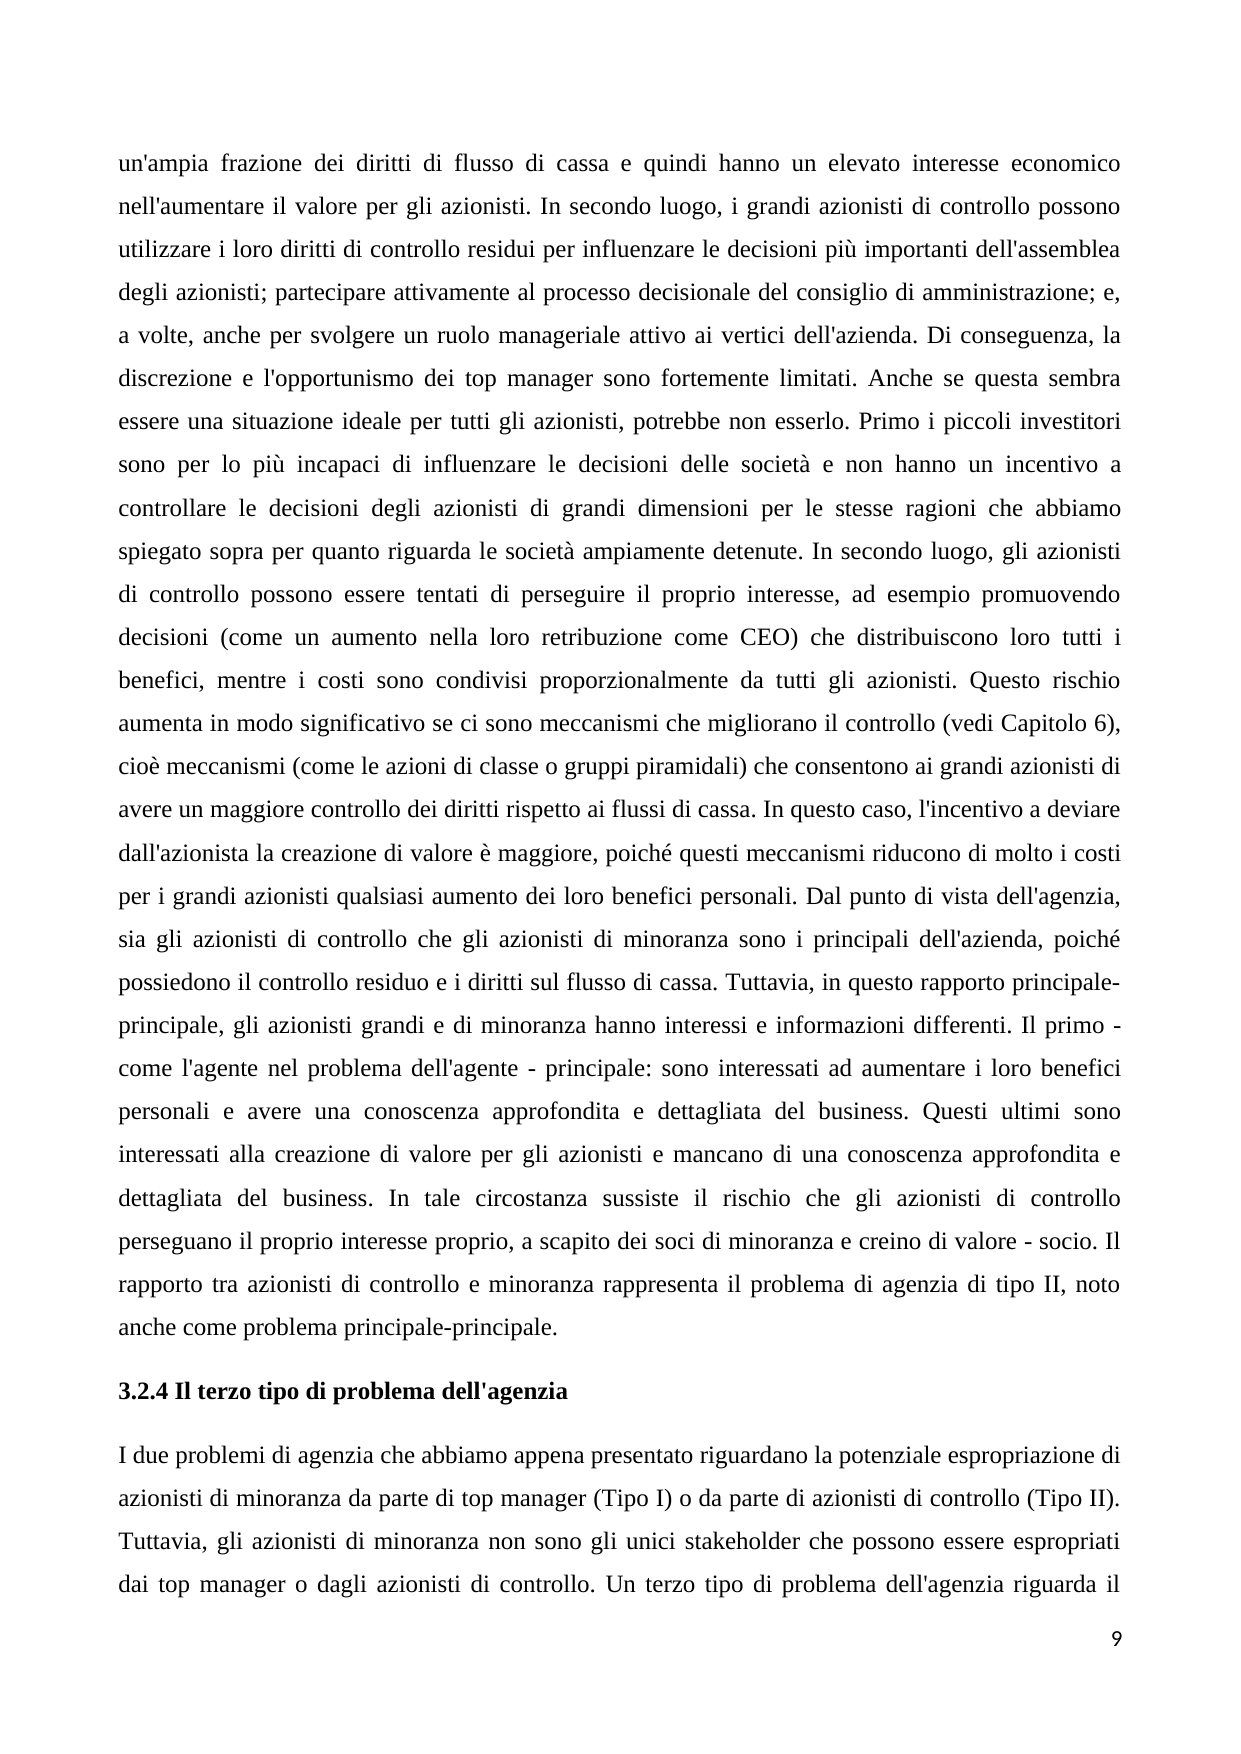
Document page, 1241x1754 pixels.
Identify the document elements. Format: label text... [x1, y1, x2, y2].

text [118, 148, 1122, 1341]
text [118, 1440, 1122, 1598]
text 3.2.4 Il terzo tipo di problema dell'agenzia [118, 1376, 1122, 1405]
